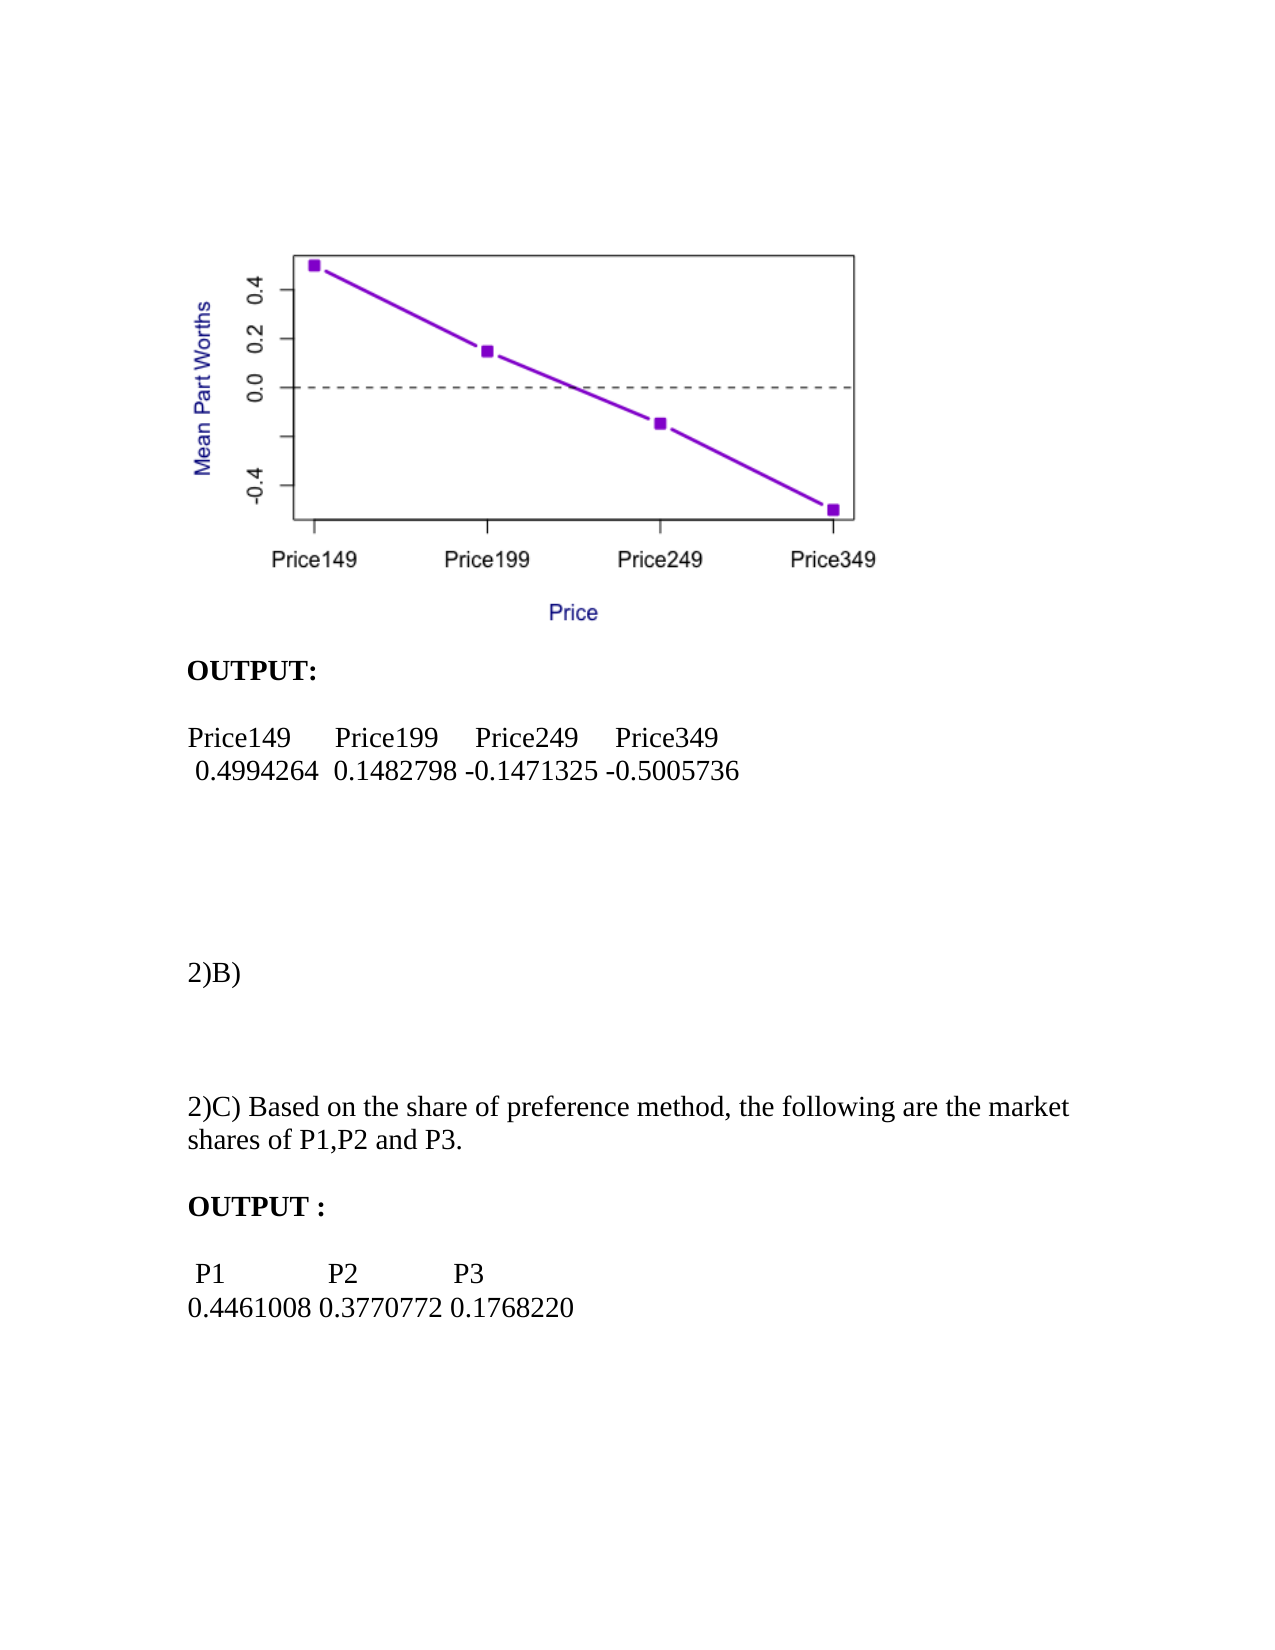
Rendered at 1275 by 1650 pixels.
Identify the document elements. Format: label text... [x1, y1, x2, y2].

text OUTPUT: [150, 653, 1125, 686]
text OUTPUT : [187, 1189, 1125, 1223]
text 2)B) [187, 955, 1125, 988]
picture [187, 150, 909, 653]
text Price149 Price199 Price249 Price349 [187, 720, 1125, 753]
text 0.4994264 0.1482798 -0.1471325 -0.5005736 [187, 753, 1125, 787]
text 0.4461008 0.3770772 0.1768220 [187, 1290, 1125, 1324]
text 2)C) Based on the share of preference method, the following are the market shares of P1,P2 and P3. [187, 1089, 1125, 1156]
text P1 P2 P3 [187, 1257, 1125, 1290]
